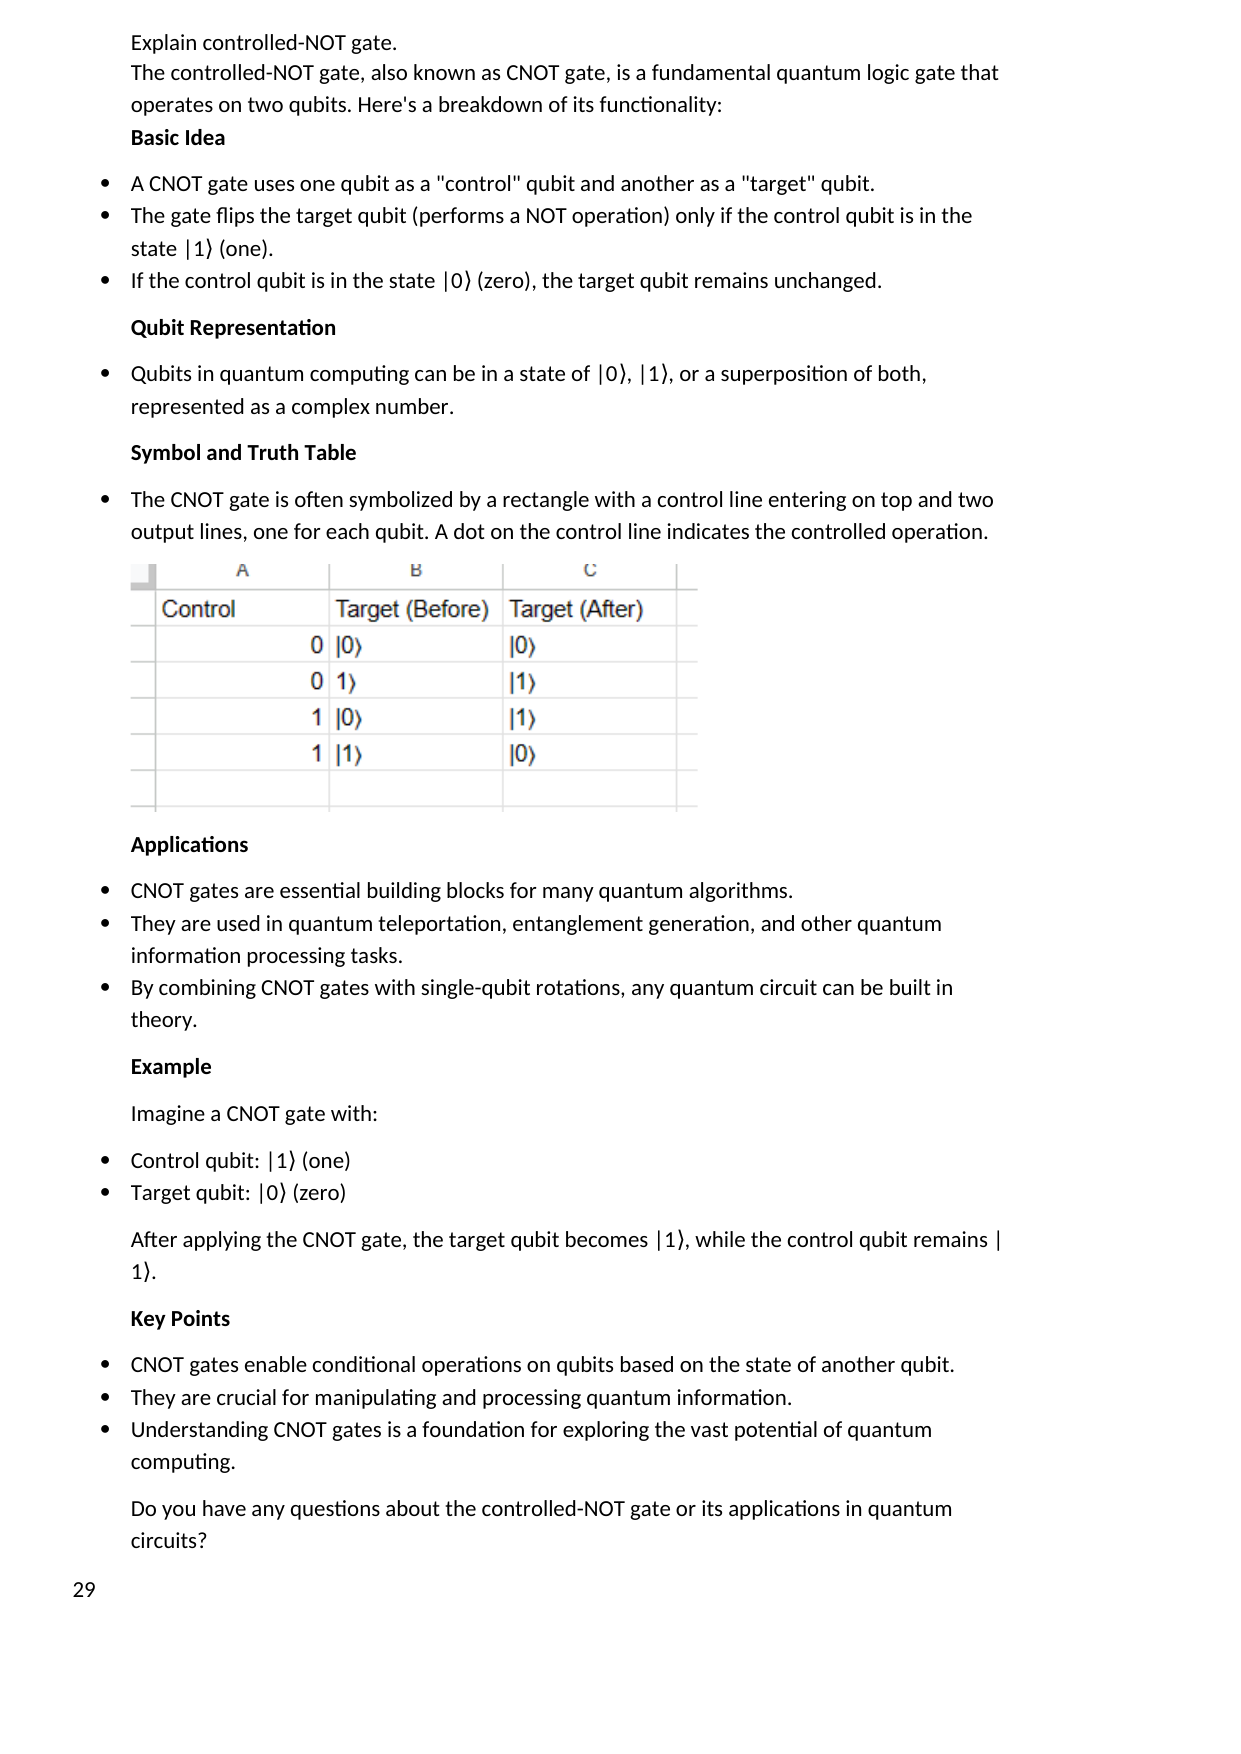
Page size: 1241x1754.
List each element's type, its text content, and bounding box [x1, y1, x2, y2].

table_cell 29 [49, 28, 119, 1603]
table_cell Explain controlled-NOT gate. The controlled-NOT gate, also known as CNOT gate, is a fundamental quantum logic gate that operates on two qubits. Here's a breakdown of its functionality: Basic Idea A CNOT gate uses one qubit as a "control" qubit and another as a "target" qubit. The gate flips the target qubit (performs a NOT operation) only if the control qubit is in the state |1⟩ (one). If the control qubit is in the state |0⟩ (zero), the target qubit remains unchanged. Qubit Representation Qubits in quantum computing can be in a state of |0⟩, |1⟩, or a superposition of both, represented as a complex number. Symbol and Truth Table The CNOT gate is often symbolized by a rectangle with a control line entering on top and two output lines, one for each qubit. A dot on the control line indicates the controlled operation. Applications CNOT gates are essential building blocks for many quantum algorithms. They are used in quantum teleportation, entanglement generation, and other quantum information processing tasks. By combining CNOT gates with single-qubit rotations, any quantum circuit can be built in theory. Example Imagine a CNOT gate with: Control qubit: |1⟩ (one) Target qubit: |0⟩ (zero) After applying the CNOT gate, the target qubit becomes |1⟩, while the control qubit remains |1⟩. Key Points CNOT gates enable conditional operations on qubits based on the state of another qubit. They are crucial for manipulating and processing quantum information. Understanding CNOT gates is a foundation for exploring the vast potential of quantum computing. Do you have any questions about the controlled-NOT gate or its applications in quantum circuits? [119, 28, 1023, 1603]
picture [130, 564, 698, 812]
